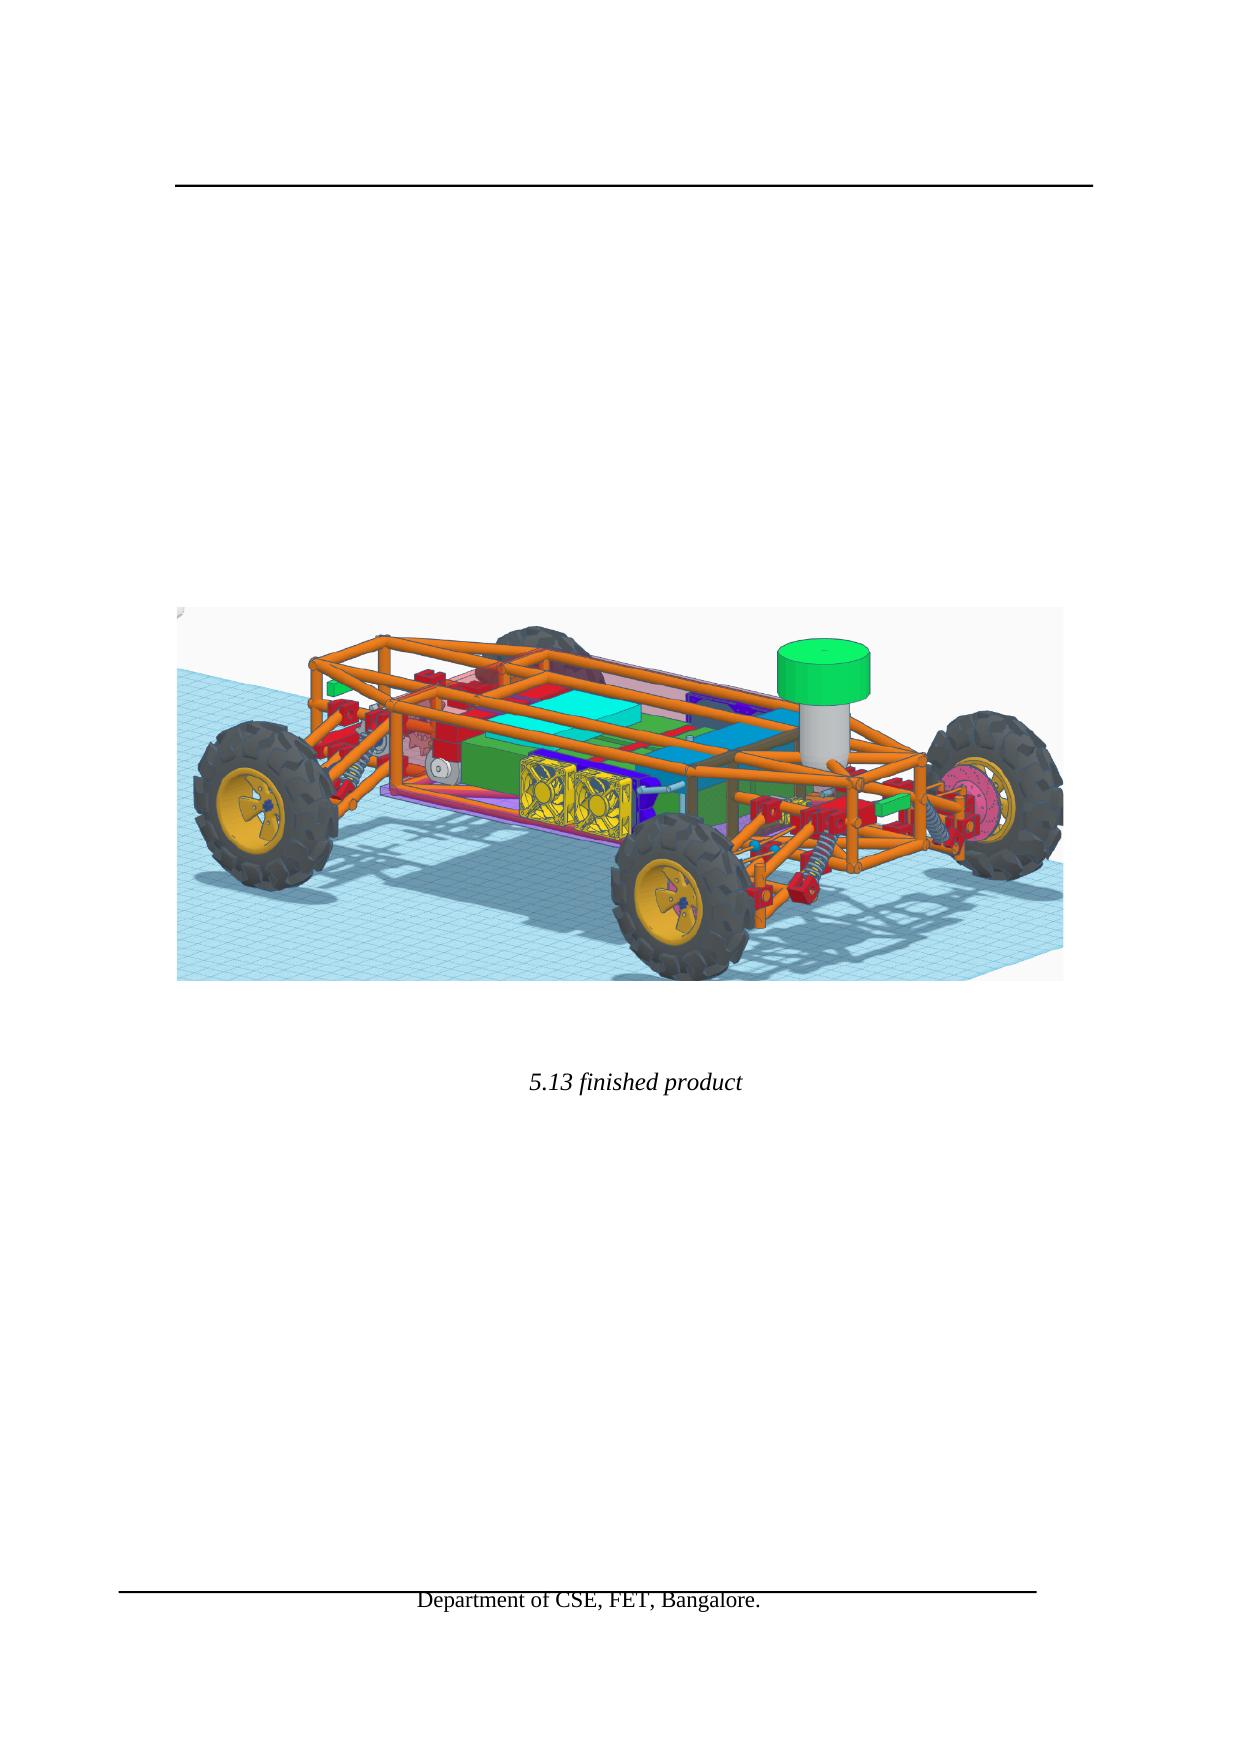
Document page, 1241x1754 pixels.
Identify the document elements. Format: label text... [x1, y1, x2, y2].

picture [176, 607, 1064, 981]
text 5.13 finished product [119, 1067, 1155, 1095]
